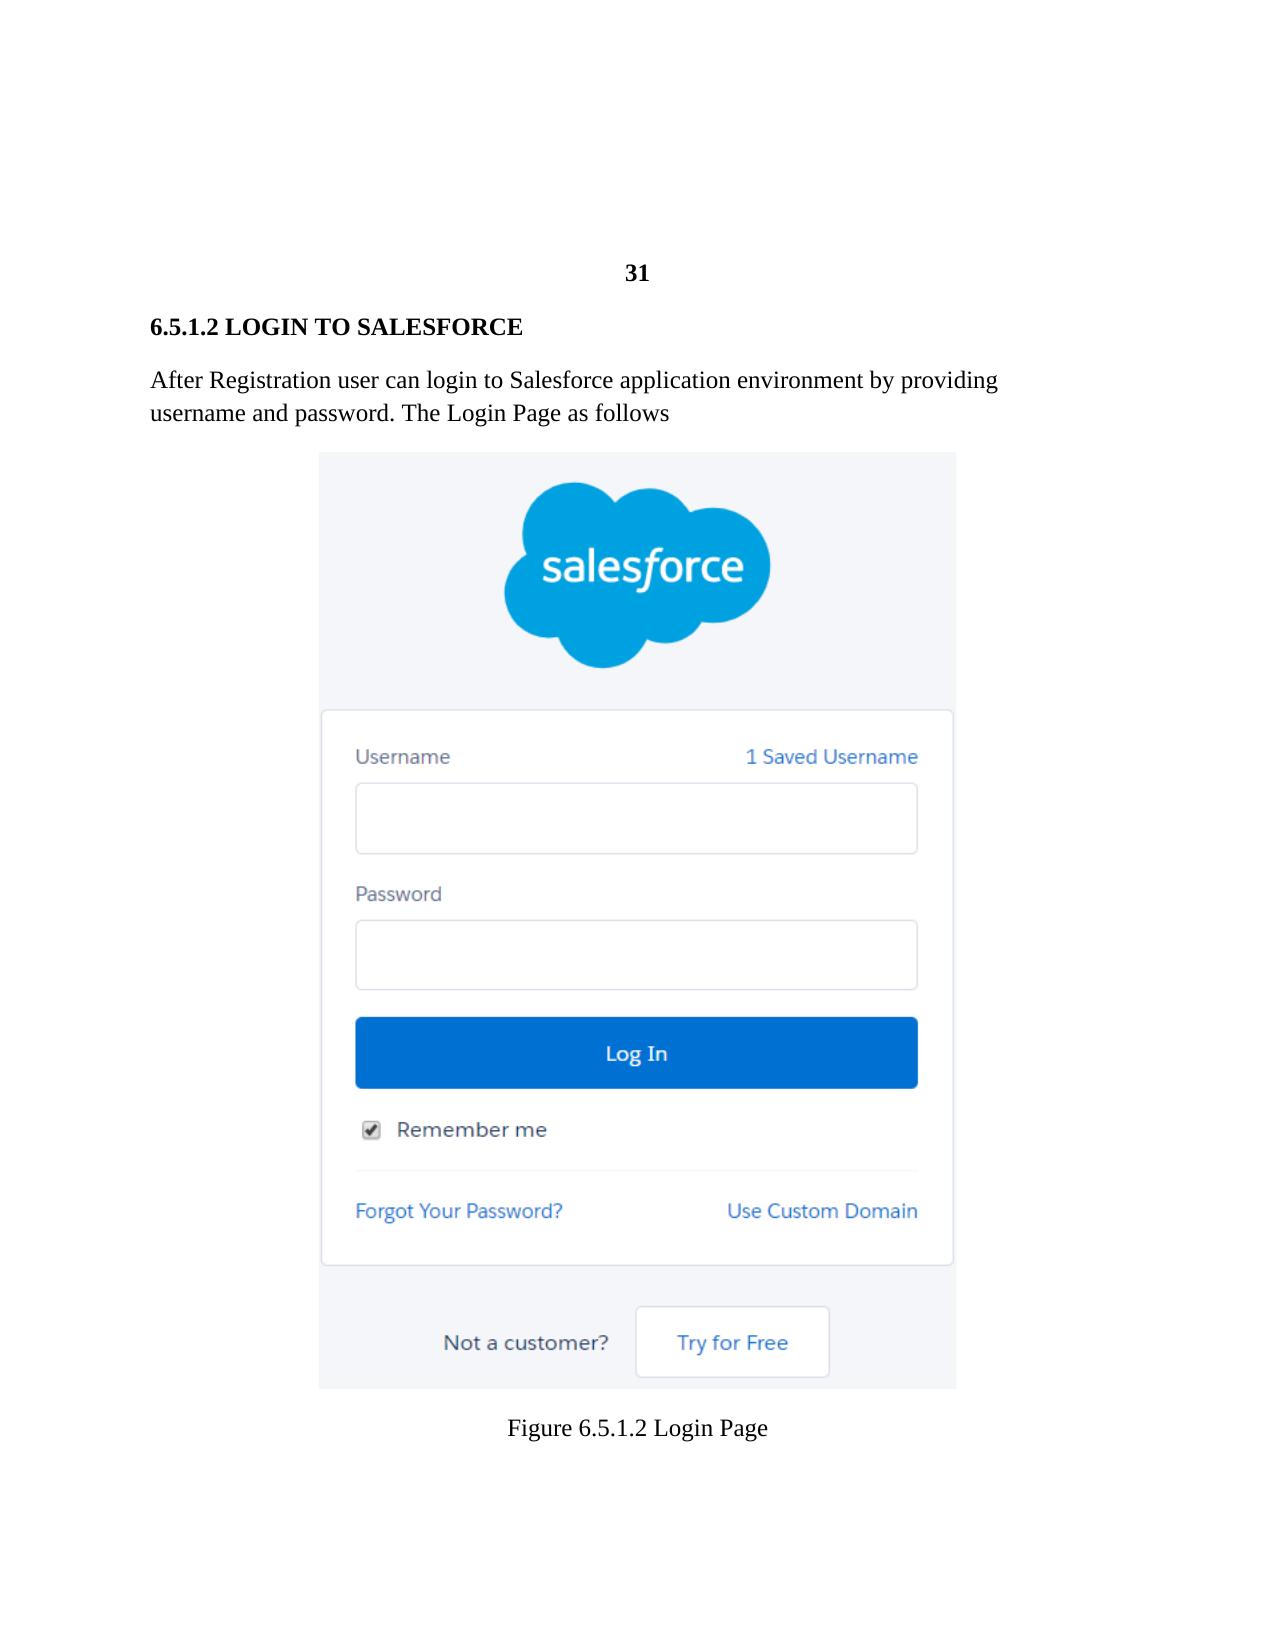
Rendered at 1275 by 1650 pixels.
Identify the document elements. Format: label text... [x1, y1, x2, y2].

text 31 [150, 258, 1125, 286]
picture [318, 452, 957, 1389]
text Figure 6.5.1.2 Login Page [150, 1413, 1125, 1442]
text 6.5.1.2 LOGIN TO SALESFORCE [150, 312, 1125, 340]
text After Registration user can login to Salesforce application environment by providing username and password. The Login Page as follows ­ [150, 365, 1125, 427]
